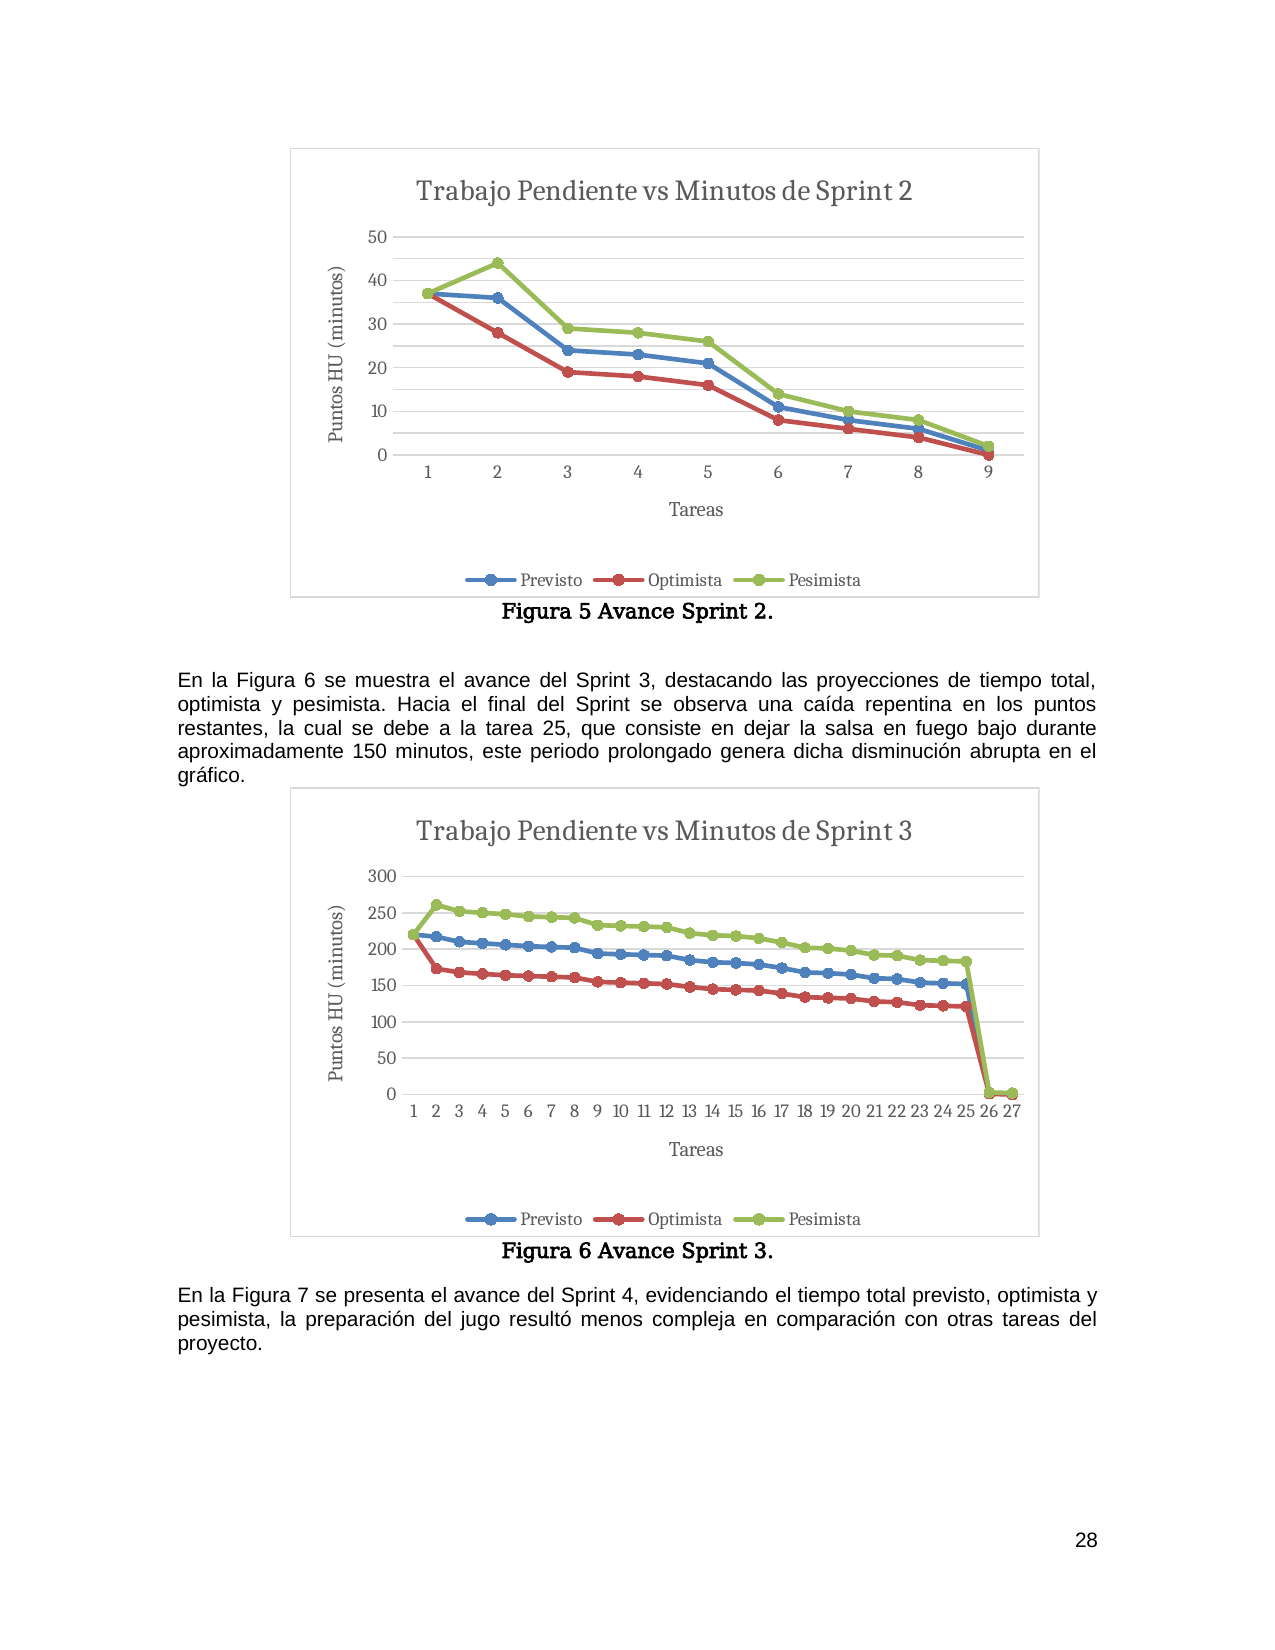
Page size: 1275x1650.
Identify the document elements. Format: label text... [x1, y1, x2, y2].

text En la Figura 6 se muestra el avance del Sprint 3, destacando las proyecciones de tiempo total, optimista y pesimista. Hacia el final del Sprint se observa una caída repentina en los puntos restantes, la cual se debe a la tarea 25, que consiste en dejar la salsa en fuego bajo durante aproximadamente 150 minutos, este periodo prolongado genera dicha disminución abrupta en el gráfico. [177, 667, 1098, 787]
text Figura 5 Avance Sprint 2. [177, 598, 1098, 623]
text Figura 6 Avance Sprint 3. [177, 1237, 1098, 1262]
text En la Figura 7 se presenta el avance del Sprint 4, evidenciando el tiempo total previsto, optimista y pesimista, la preparación del jugo resultó menos compleja en comparación con otras tareas del proyecto. [177, 1283, 1098, 1355]
